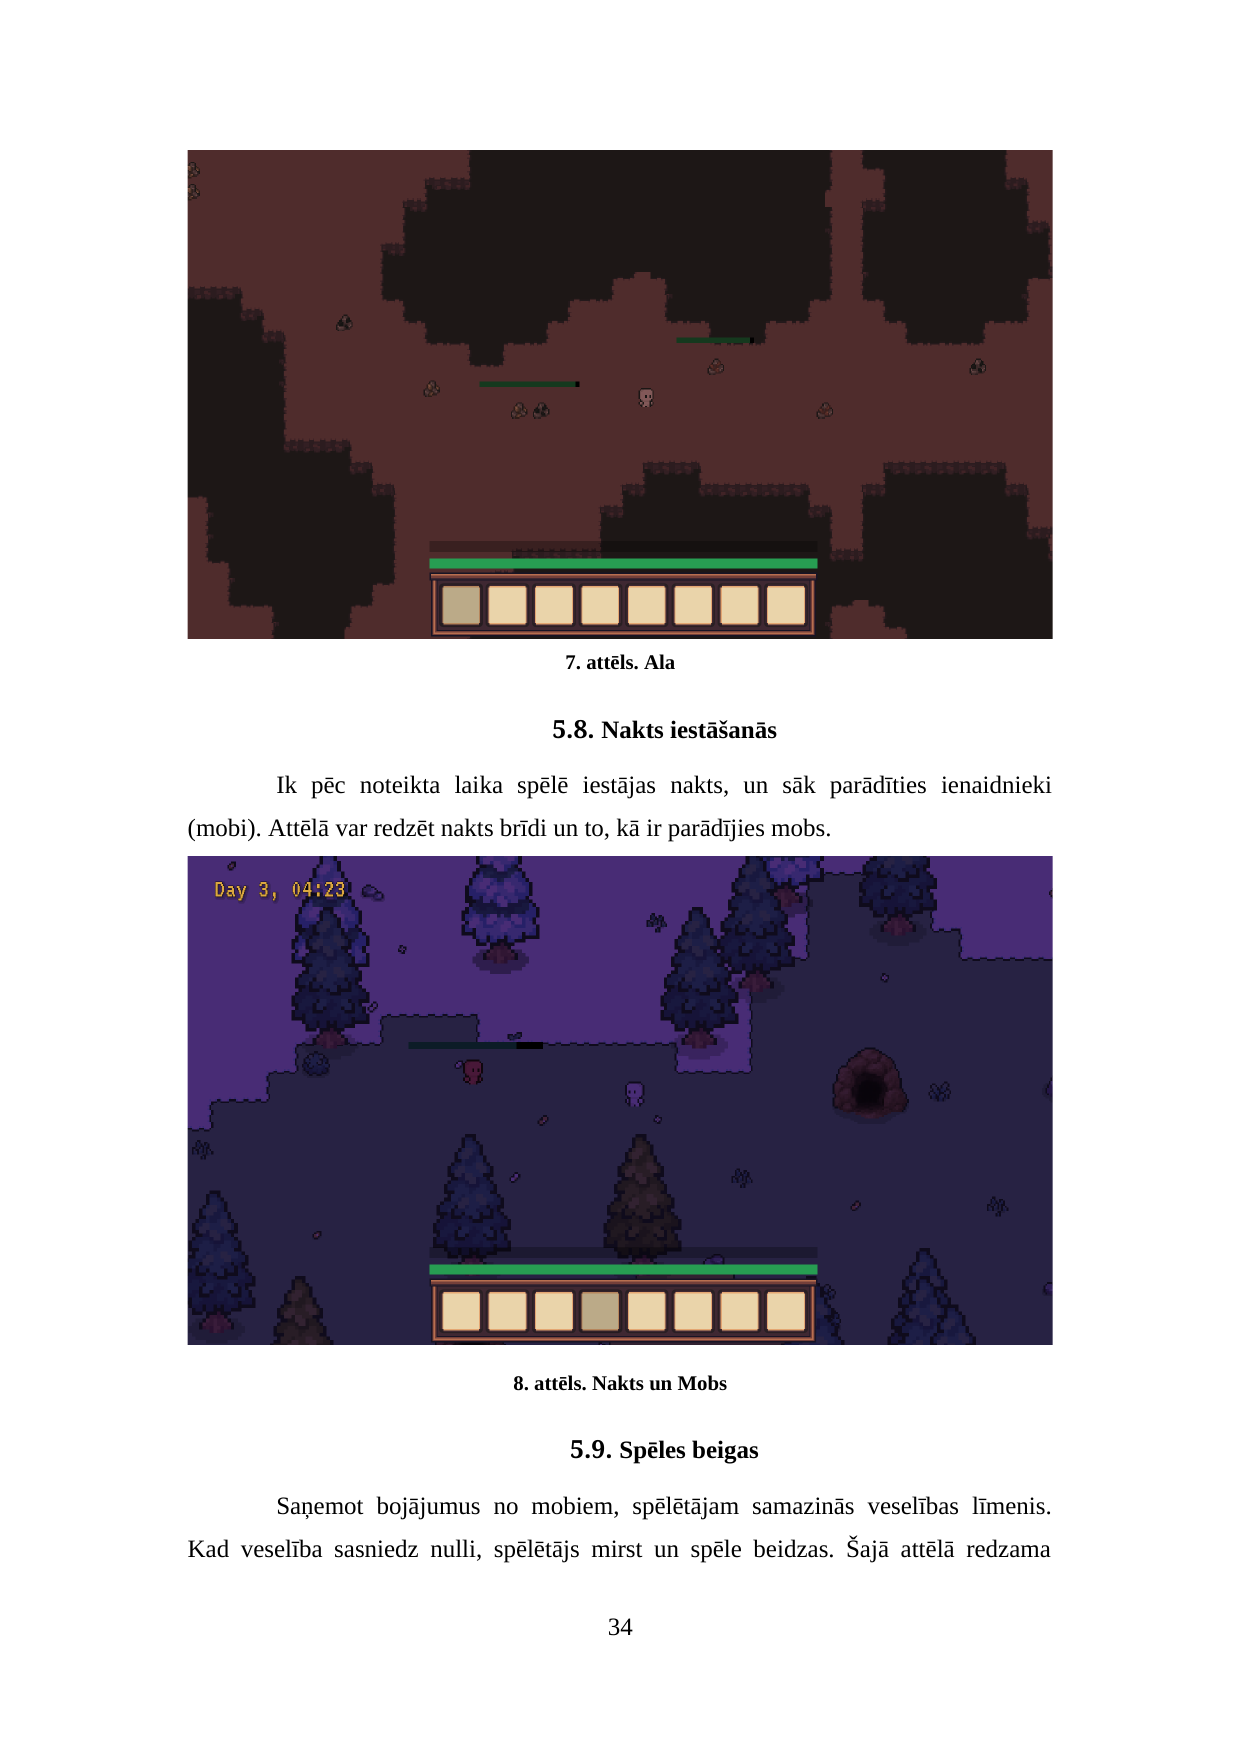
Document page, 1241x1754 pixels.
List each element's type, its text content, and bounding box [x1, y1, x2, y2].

picture [187, 150, 1053, 639]
subtitle Spēles beigas [187, 1432, 1053, 1466]
text Ik pēc noteikta laika spēlē iestājas nakts, un sāk parādīties ienaidnieki (mobi). Attēlā var redzēt nakts brīdi un to, kā ir parādījies mobs. [187, 770, 1053, 842]
subtitle Nakts iestāšanās [187, 711, 1053, 745]
text 7. attēls. Ala [187, 639, 1053, 674]
picture [187, 856, 1053, 1345]
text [187, 1491, 1053, 1563]
text 8. attēls. Nakts un Mobs [187, 1345, 1053, 1395]
